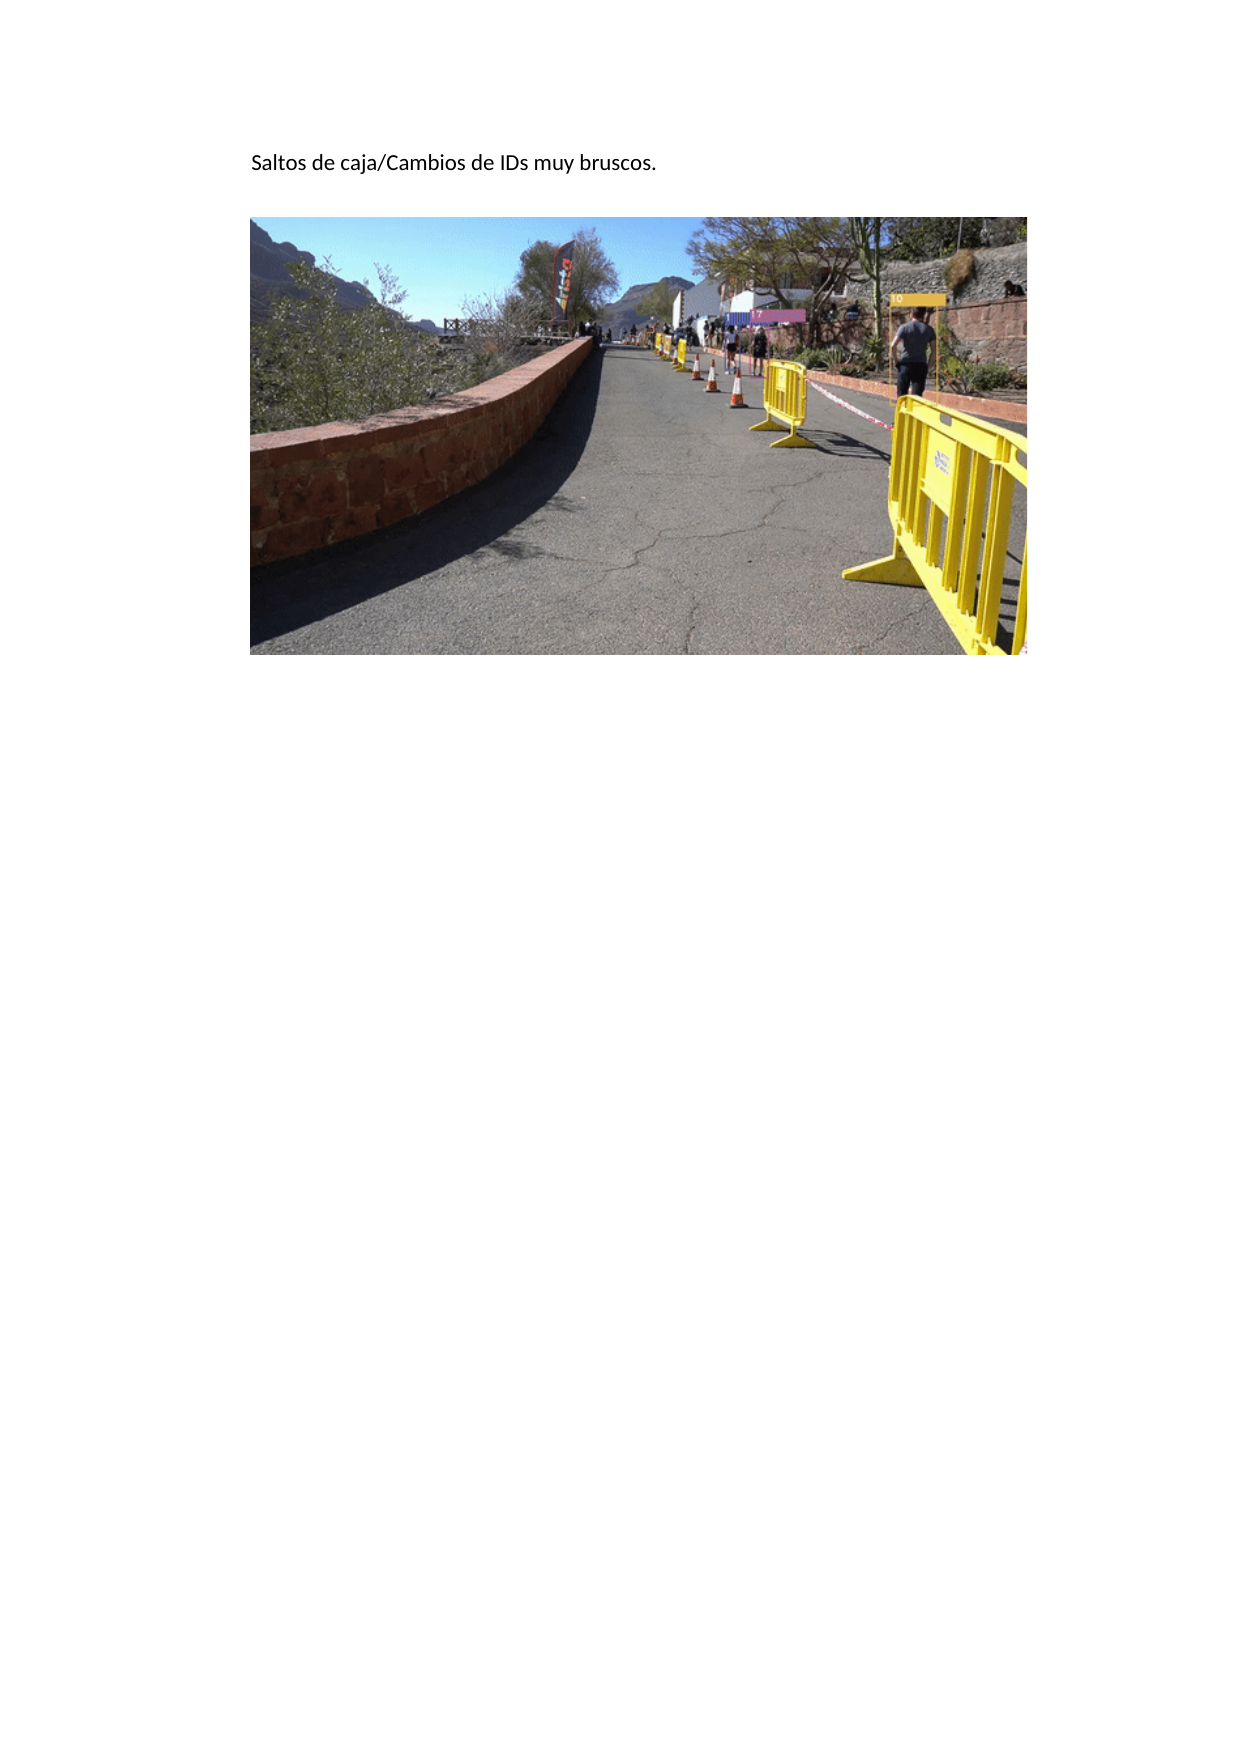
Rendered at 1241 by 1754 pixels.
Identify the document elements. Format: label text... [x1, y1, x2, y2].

picture [250, 217, 1028, 655]
text Saltos de caja/Cambios de IDs muy bruscos. [251, 148, 1063, 176]
